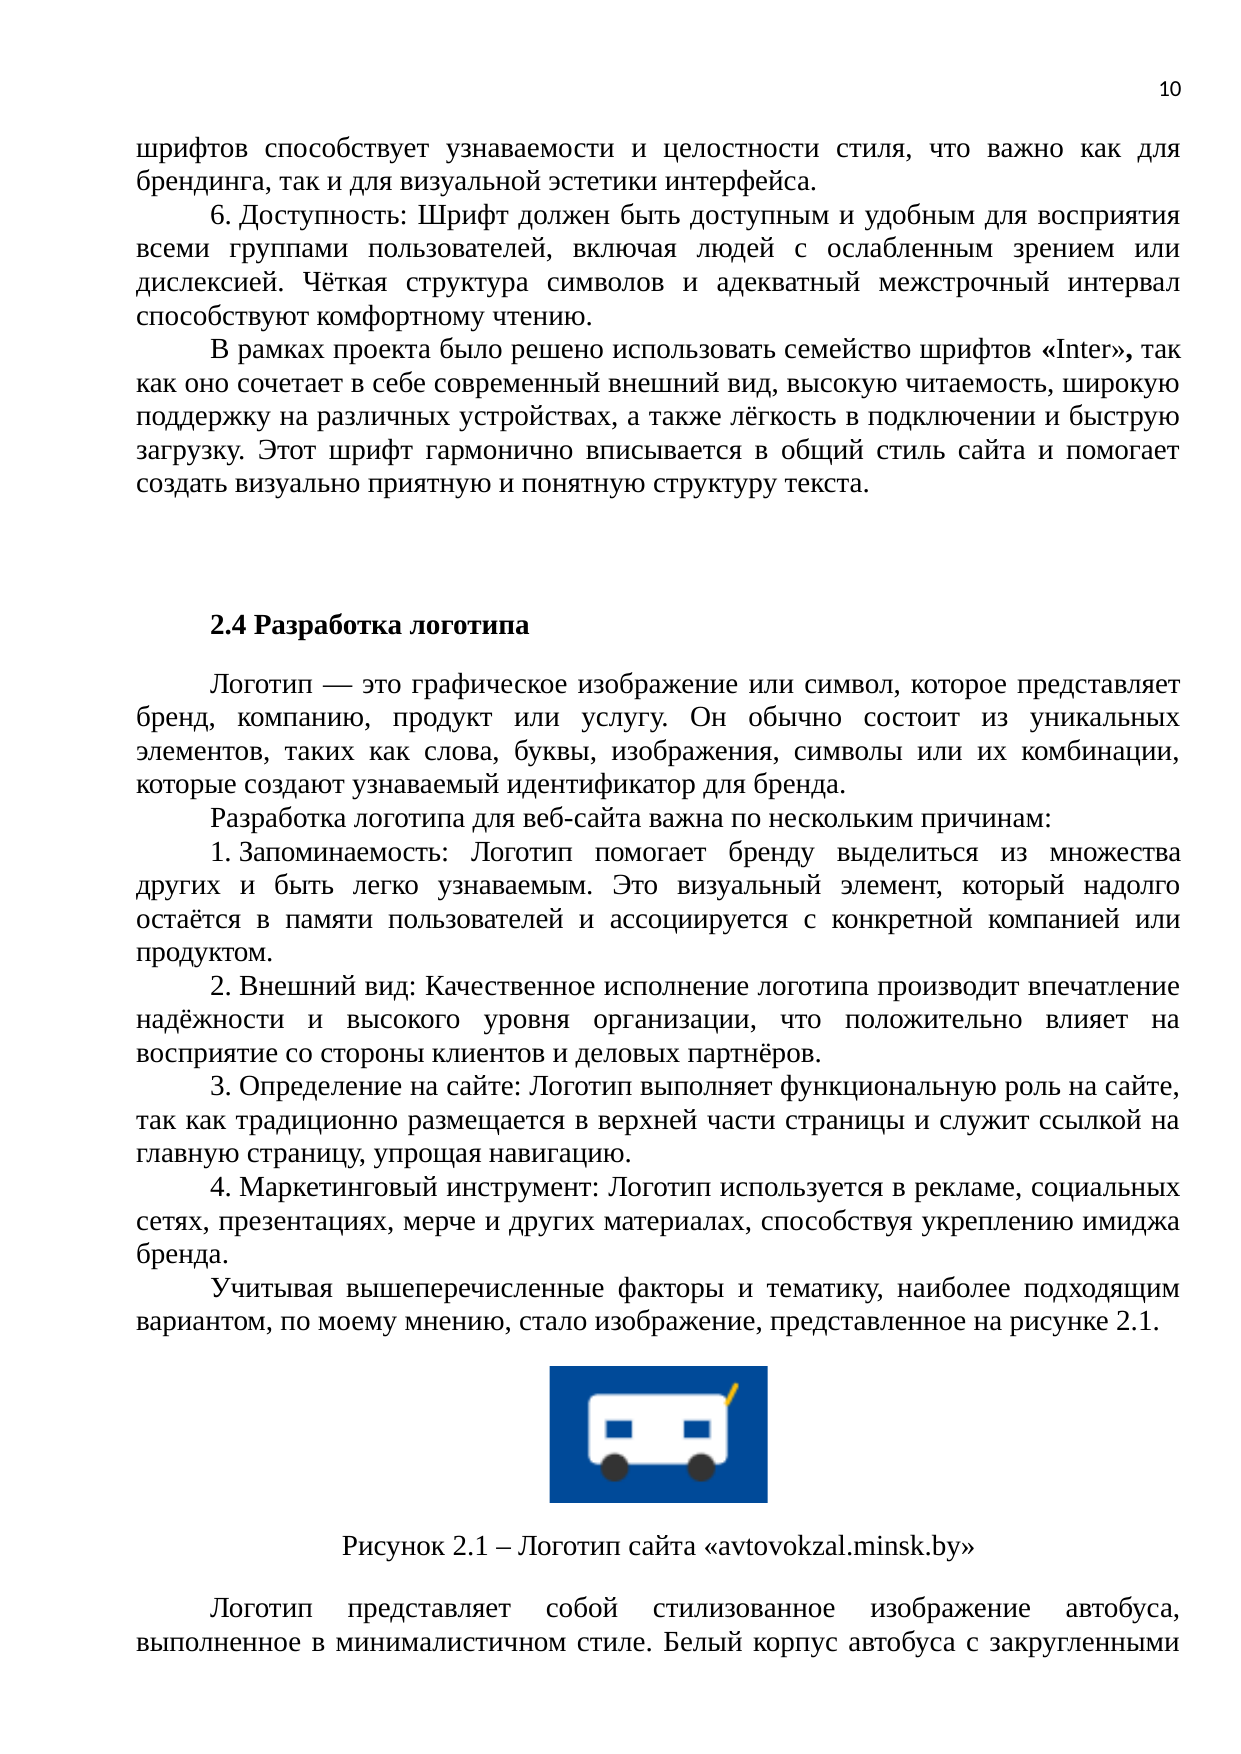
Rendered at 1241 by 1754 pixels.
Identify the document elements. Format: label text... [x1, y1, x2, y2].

text Рисунок 2.1 – Логотип сайта «avtovokzal.minsk.by» [136, 1528, 1181, 1561]
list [136, 130, 1181, 197]
text В рамках проекта было решено использовать семейство шрифтов «Inter», так как оно сочетает в себе современный внешний вид, высокую читаемость, широкую поддержку на различных устройствах, а также лёгкость в подключении и быструю загрузку. Этот шрифт гармонично вписывается в общий стиль сайта и помогает создать визуально приятную и понятную структуру текста. [136, 331, 1181, 499]
text Учитывая вышеперечисленные факторы и тематику, наиболее подходящим вариантом, по моему мнению, стало изображение, представленное на рисунке 2.1. [136, 1270, 1181, 1337]
picture [549, 1366, 768, 1503]
list Маркетинговый инструмент: Логотип используется в рекламе, социальных сетях, презентациях, мерче и других материалах, способствуя укреплению имиджа бренда. [136, 1169, 1181, 1270]
list Внешний вид: Качественное исполнение логотипа производит впечатление надёжности и высокого уровня организации, что положительно влияет на восприятие со стороны клиентов и деловых партнёров. [136, 968, 1181, 1068]
list Доступность: Шрифт должен быть доступным и удобным для восприятия всеми группами пользователей, включая людей с ослабленным зрением или дислексией. Чёткая структура символов и адекватный межстрочный интервал способствуют комфортному чтению. [136, 197, 1181, 331]
text 2.4 Разработка логотипа [136, 607, 1181, 641]
list Определение на сайте: Логотип выполняет функциональную роль на сайте, так как традиционно размещается в верхней части страницы и служит ссылкой на главную страницу, упрощая навигацию. [136, 1068, 1181, 1169]
text Разработка логотипа для веб-сайта важна по нескольким причинам: [136, 800, 1181, 834]
text Логотип — это графическое изображение или символ, которое представляет бренд, компанию, продукт или услугу. Он обычно состоит из уникальных элементов, таких как слова, буквы, изображения, символы или их комбинации, которые создают узнаваемый идентификатор для бренда. [136, 666, 1181, 800]
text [136, 1591, 1181, 1658]
list Запоминаемость: Логотип помогает бренду выделиться из множества других и быть легко узнаваемым. Это визуальный элемент, который надолго остаётся в памяти пользователей и ассоциируется с конкретной компанией или продуктом. [136, 834, 1181, 968]
